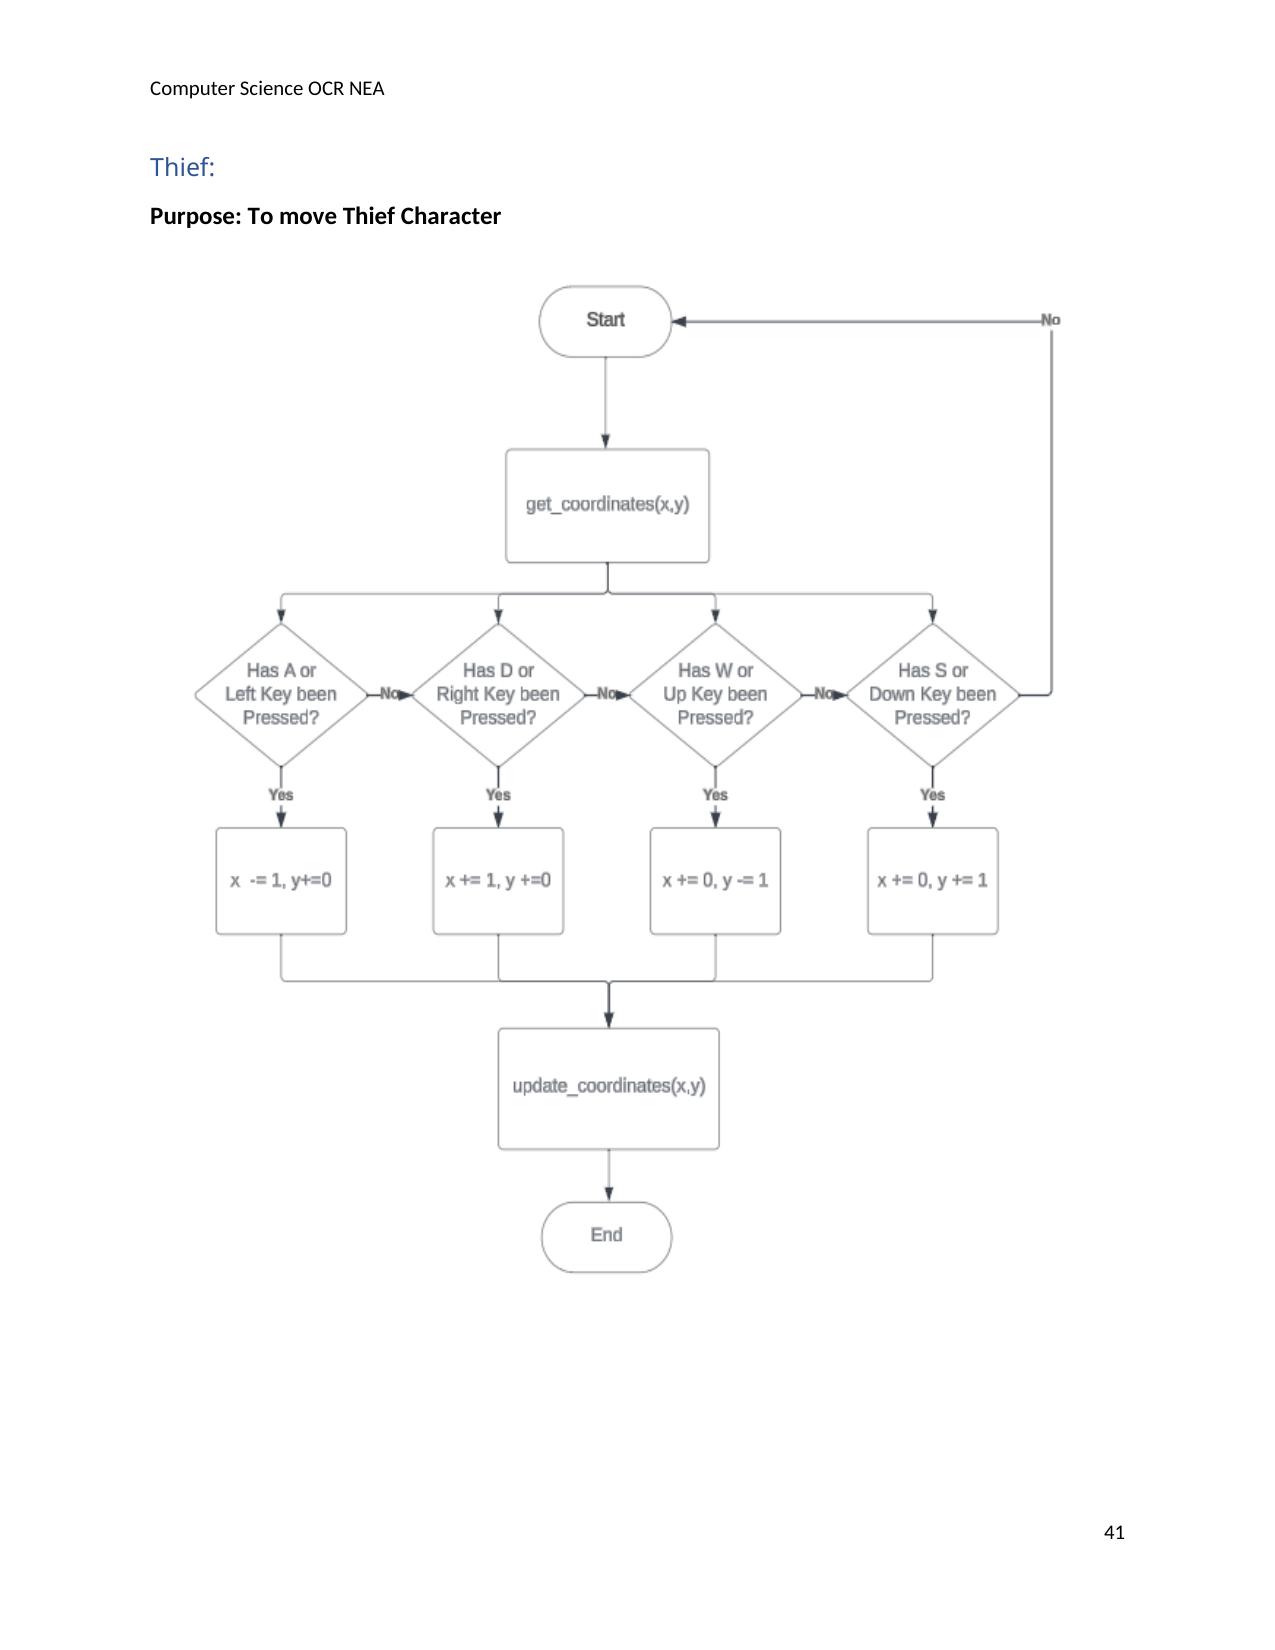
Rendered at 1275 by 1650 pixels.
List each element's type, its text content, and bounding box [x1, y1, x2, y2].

picture [150, 246, 1146, 1299]
text Purpose: To move Thief Character [150, 200, 1125, 230]
text Thief: [150, 150, 1125, 184]
